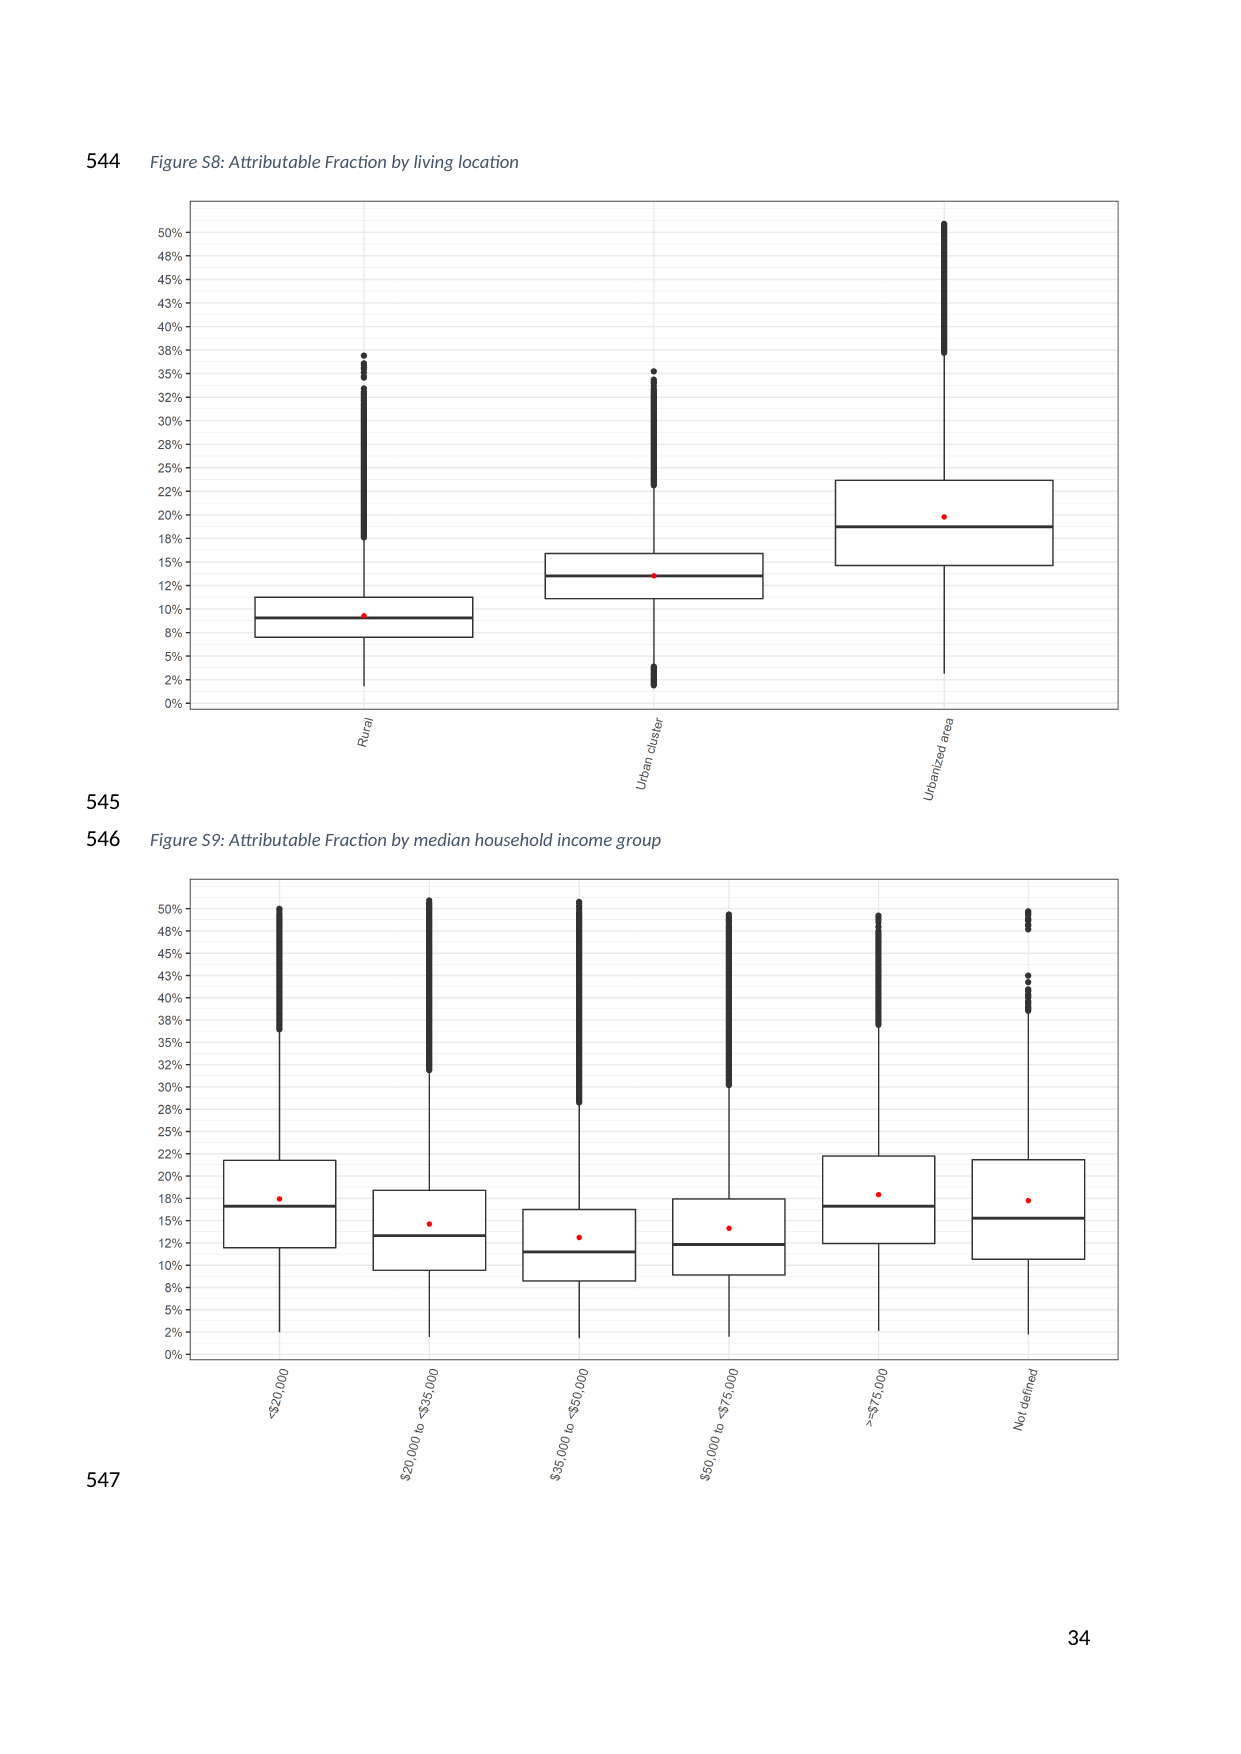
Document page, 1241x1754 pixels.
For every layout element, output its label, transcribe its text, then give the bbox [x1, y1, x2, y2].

picture [150, 871, 1126, 1488]
text Figure S9: Attributable Fraction by median household income group [150, 828, 1090, 851]
picture [150, 193, 1126, 810]
text Figure S8: Attributable Fraction by living location [150, 150, 1090, 173]
